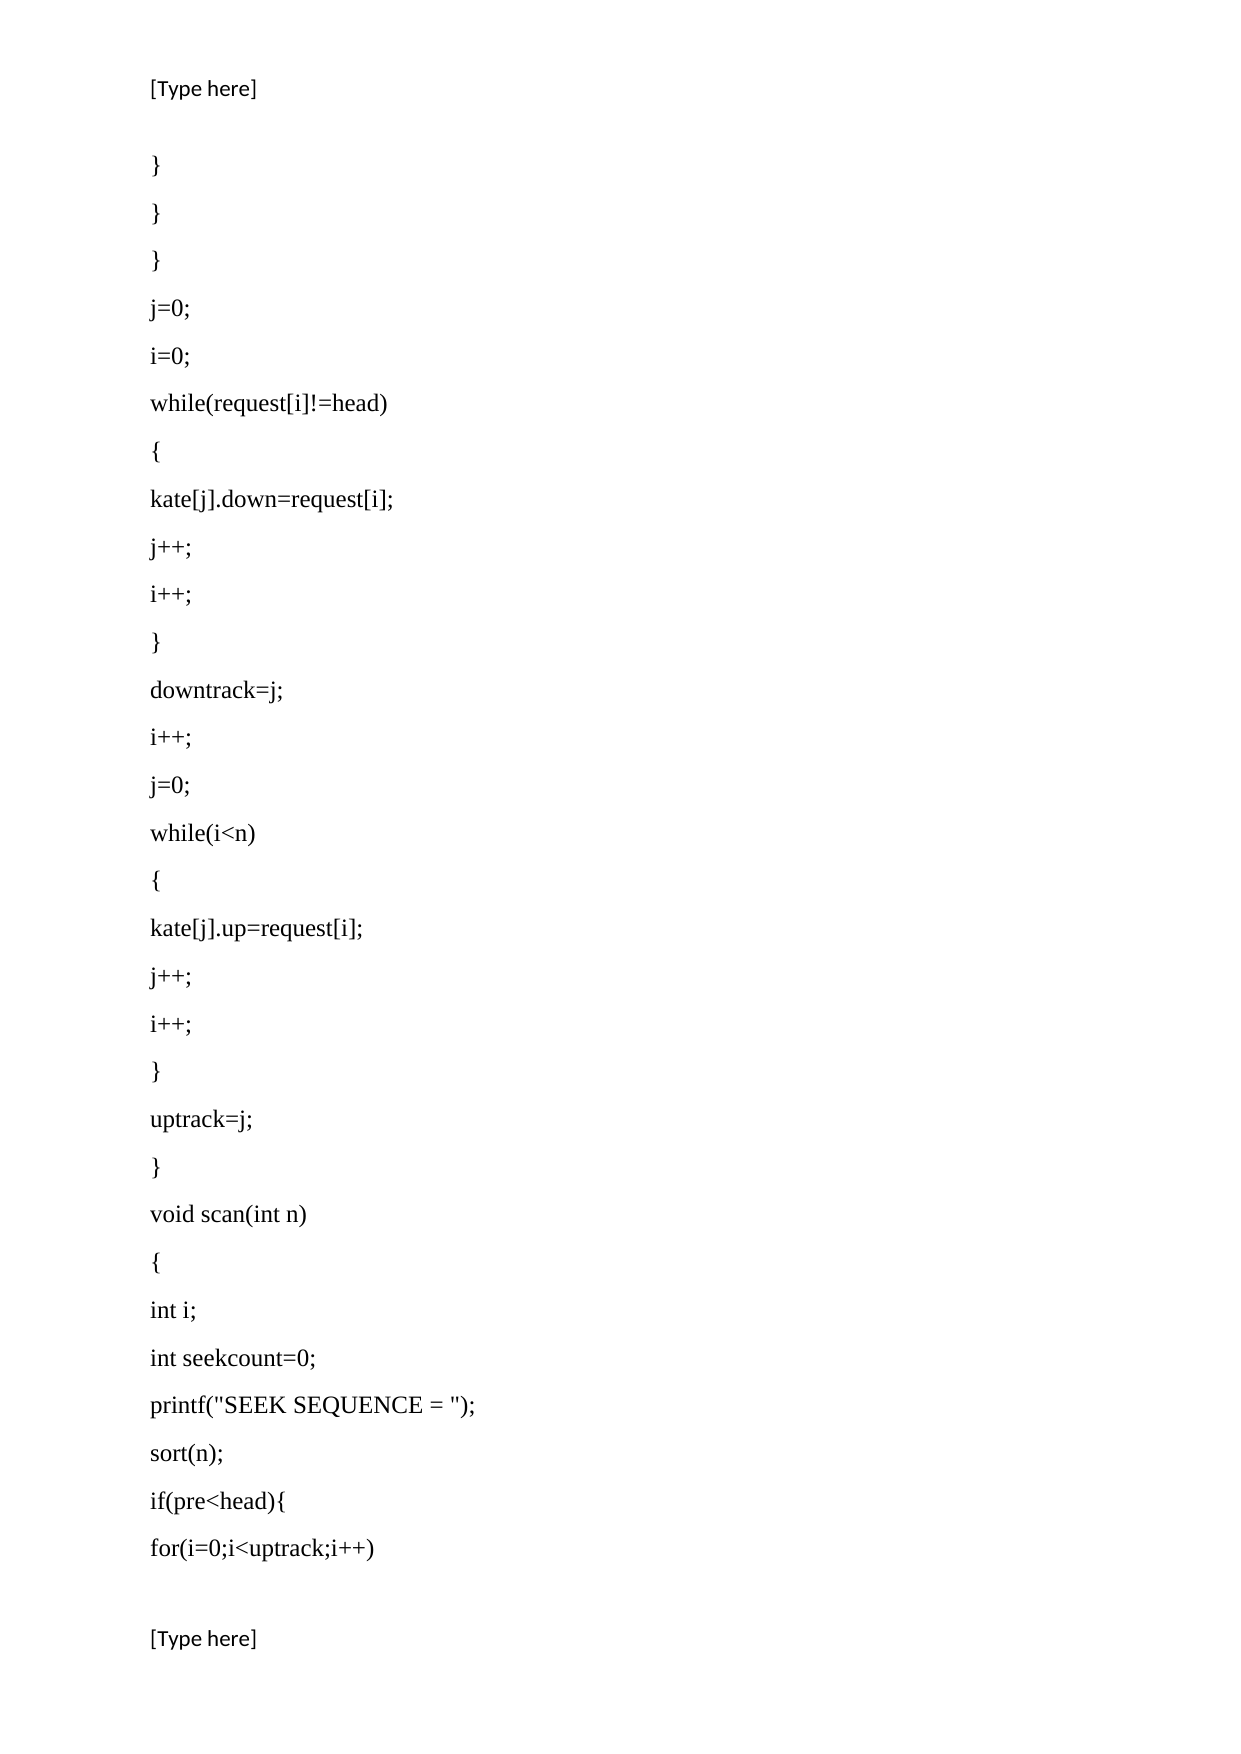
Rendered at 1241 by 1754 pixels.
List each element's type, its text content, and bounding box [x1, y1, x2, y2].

text } [150, 245, 1090, 274]
text { [150, 1247, 1090, 1276]
text for(i=0;i<uptrack;i++) [150, 1533, 1090, 1562]
text int i; [150, 1295, 1090, 1324]
text { [150, 436, 1090, 465]
text } [150, 1056, 1090, 1085]
text } [150, 198, 1090, 226]
text i=0; [150, 341, 1090, 369]
text i++; [150, 579, 1090, 608]
text } [150, 627, 1090, 656]
text kate[j].up=request[i]; [150, 913, 1090, 942]
text sort(n); [150, 1438, 1090, 1467]
text { [150, 866, 1090, 894]
text } [150, 150, 1090, 179]
text } [150, 1152, 1090, 1181]
text kate[j].down=request[i]; [150, 484, 1090, 513]
text j=0; [150, 770, 1090, 799]
text while(request[i]!=head) [150, 388, 1090, 417]
text j=0; [150, 293, 1090, 322]
text while(i<n) [150, 818, 1090, 847]
text j++; [150, 532, 1090, 560]
text printf("SEEK SEQUENCE = "); [150, 1390, 1090, 1419]
text if(pre<head){ [150, 1486, 1090, 1514]
text i++; [150, 1009, 1090, 1037]
text i++; [150, 722, 1090, 751]
text int seekcount=0; [150, 1343, 1090, 1371]
text uptrack=j; [150, 1104, 1090, 1133]
text downtrack=j; [150, 675, 1090, 703]
text void scan(int n) [150, 1199, 1090, 1228]
text j++; [150, 961, 1090, 990]
